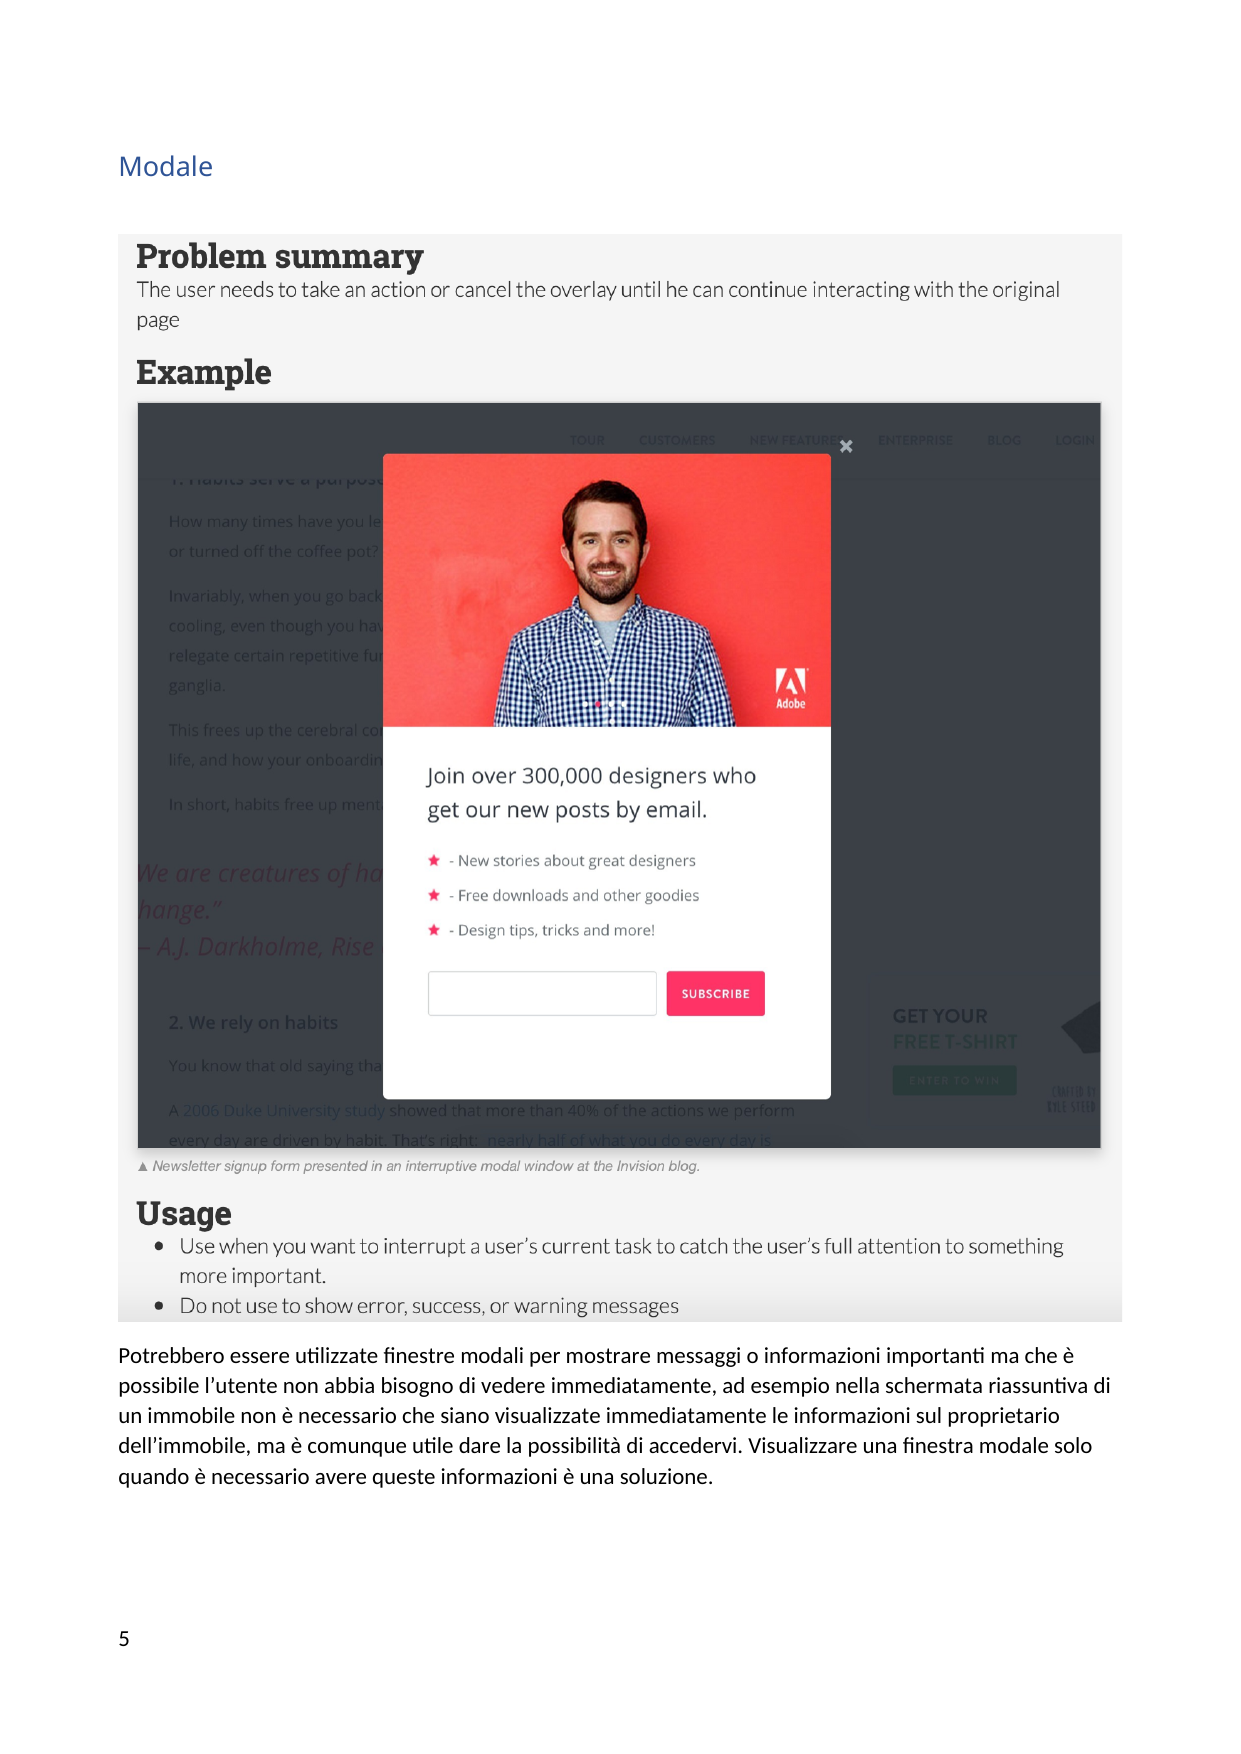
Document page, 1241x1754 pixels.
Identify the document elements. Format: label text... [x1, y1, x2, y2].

subtitle Modale [118, 148, 1122, 184]
picture [118, 234, 1123, 1322]
text Potrebbero essere utilizzate finestre modali per mostrare messaggi o informazioni importanti ma che è possibile l’utente non abbia bisogno di vedere immediatamente, ad esempio nella schermata riassuntiva di un immobile non è necessario che siano visualizzate immediatamente le informazioni sul proprietario dell’immobile, ma è comunque utile dare la possibilità di accedervi. Visualizzare una finestra modale solo quando è necessario avere queste informazioni è una soluzione. [118, 1341, 1122, 1490]
